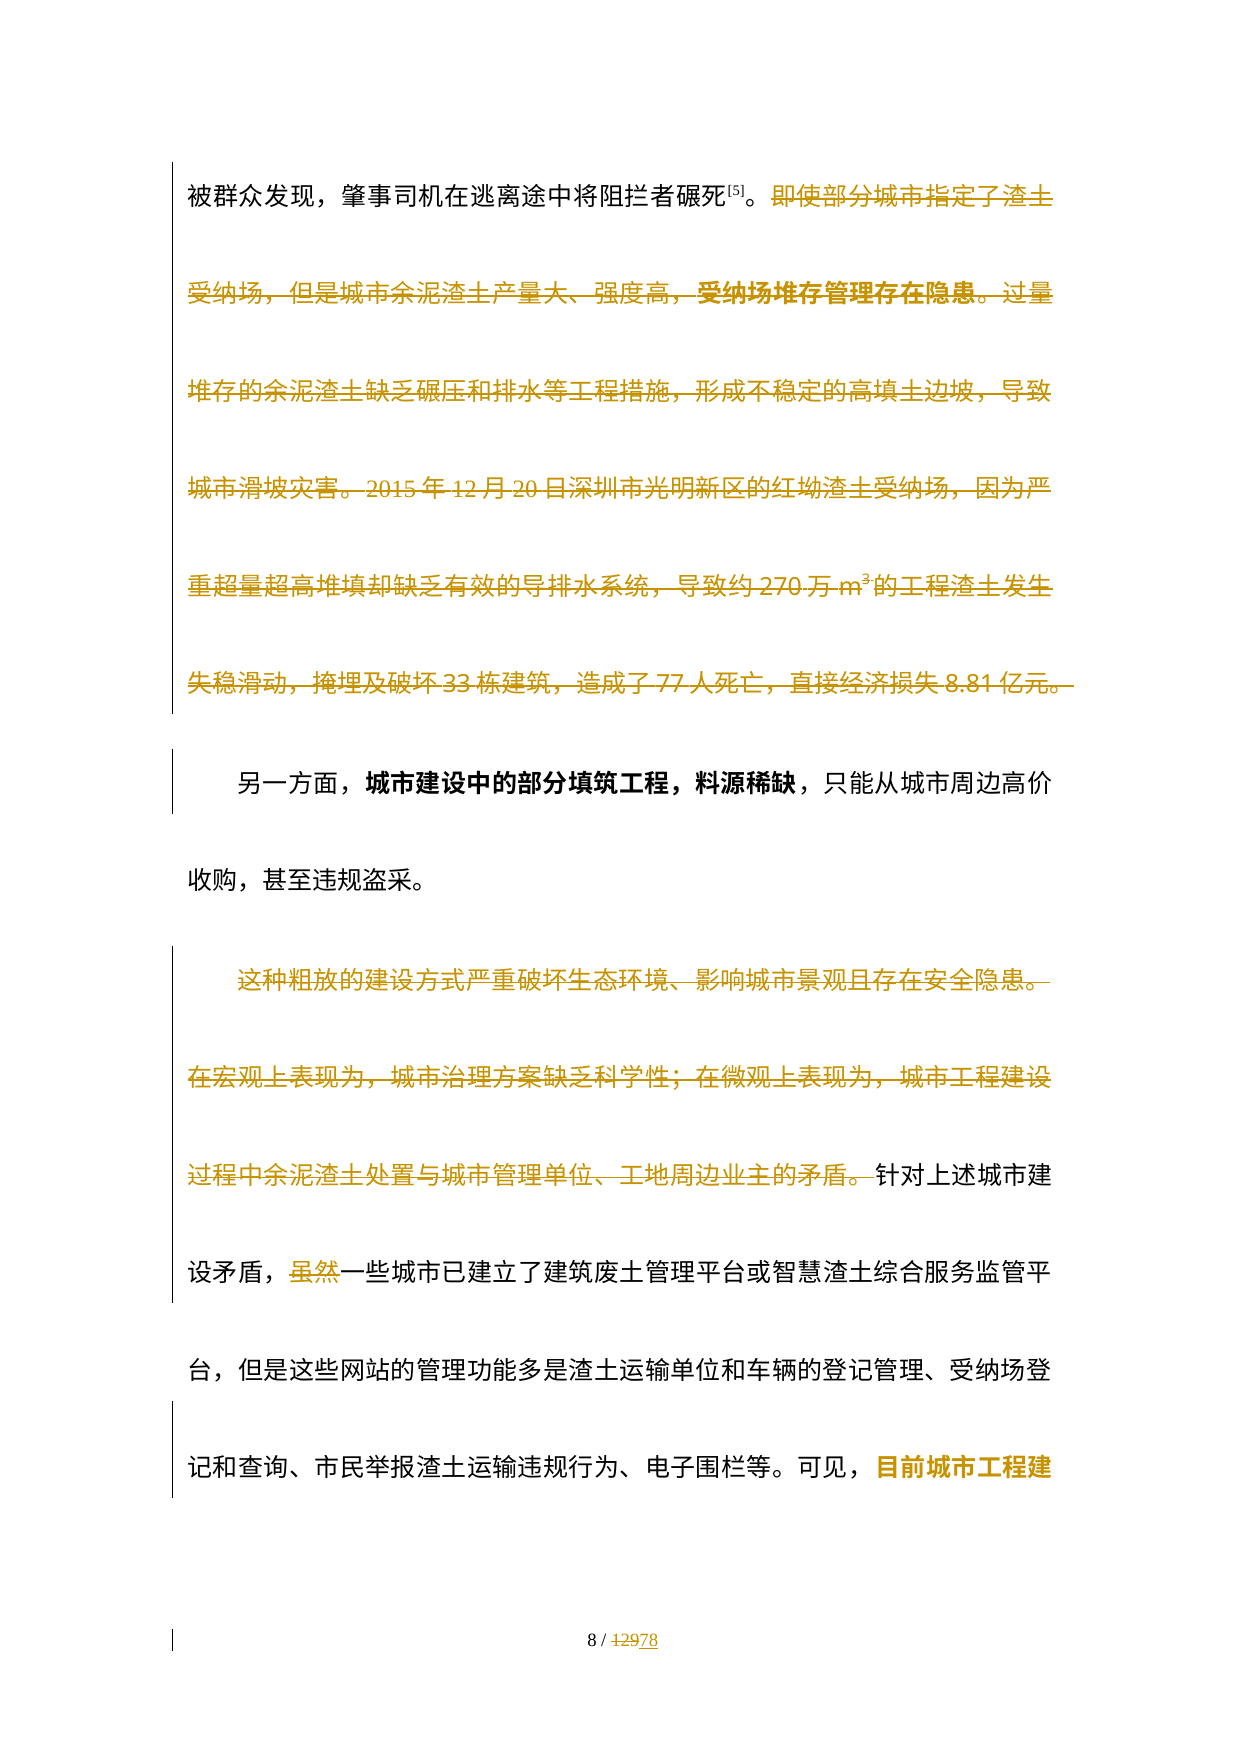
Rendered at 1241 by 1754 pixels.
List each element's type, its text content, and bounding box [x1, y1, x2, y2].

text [187, 946, 1053, 1498]
text 另一方面，城市建设中的部分填筑工程，料源稀缺，只能从城市周边高价收购，甚至违规盗采。 [187, 749, 1053, 911]
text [187, 162, 1053, 685]
